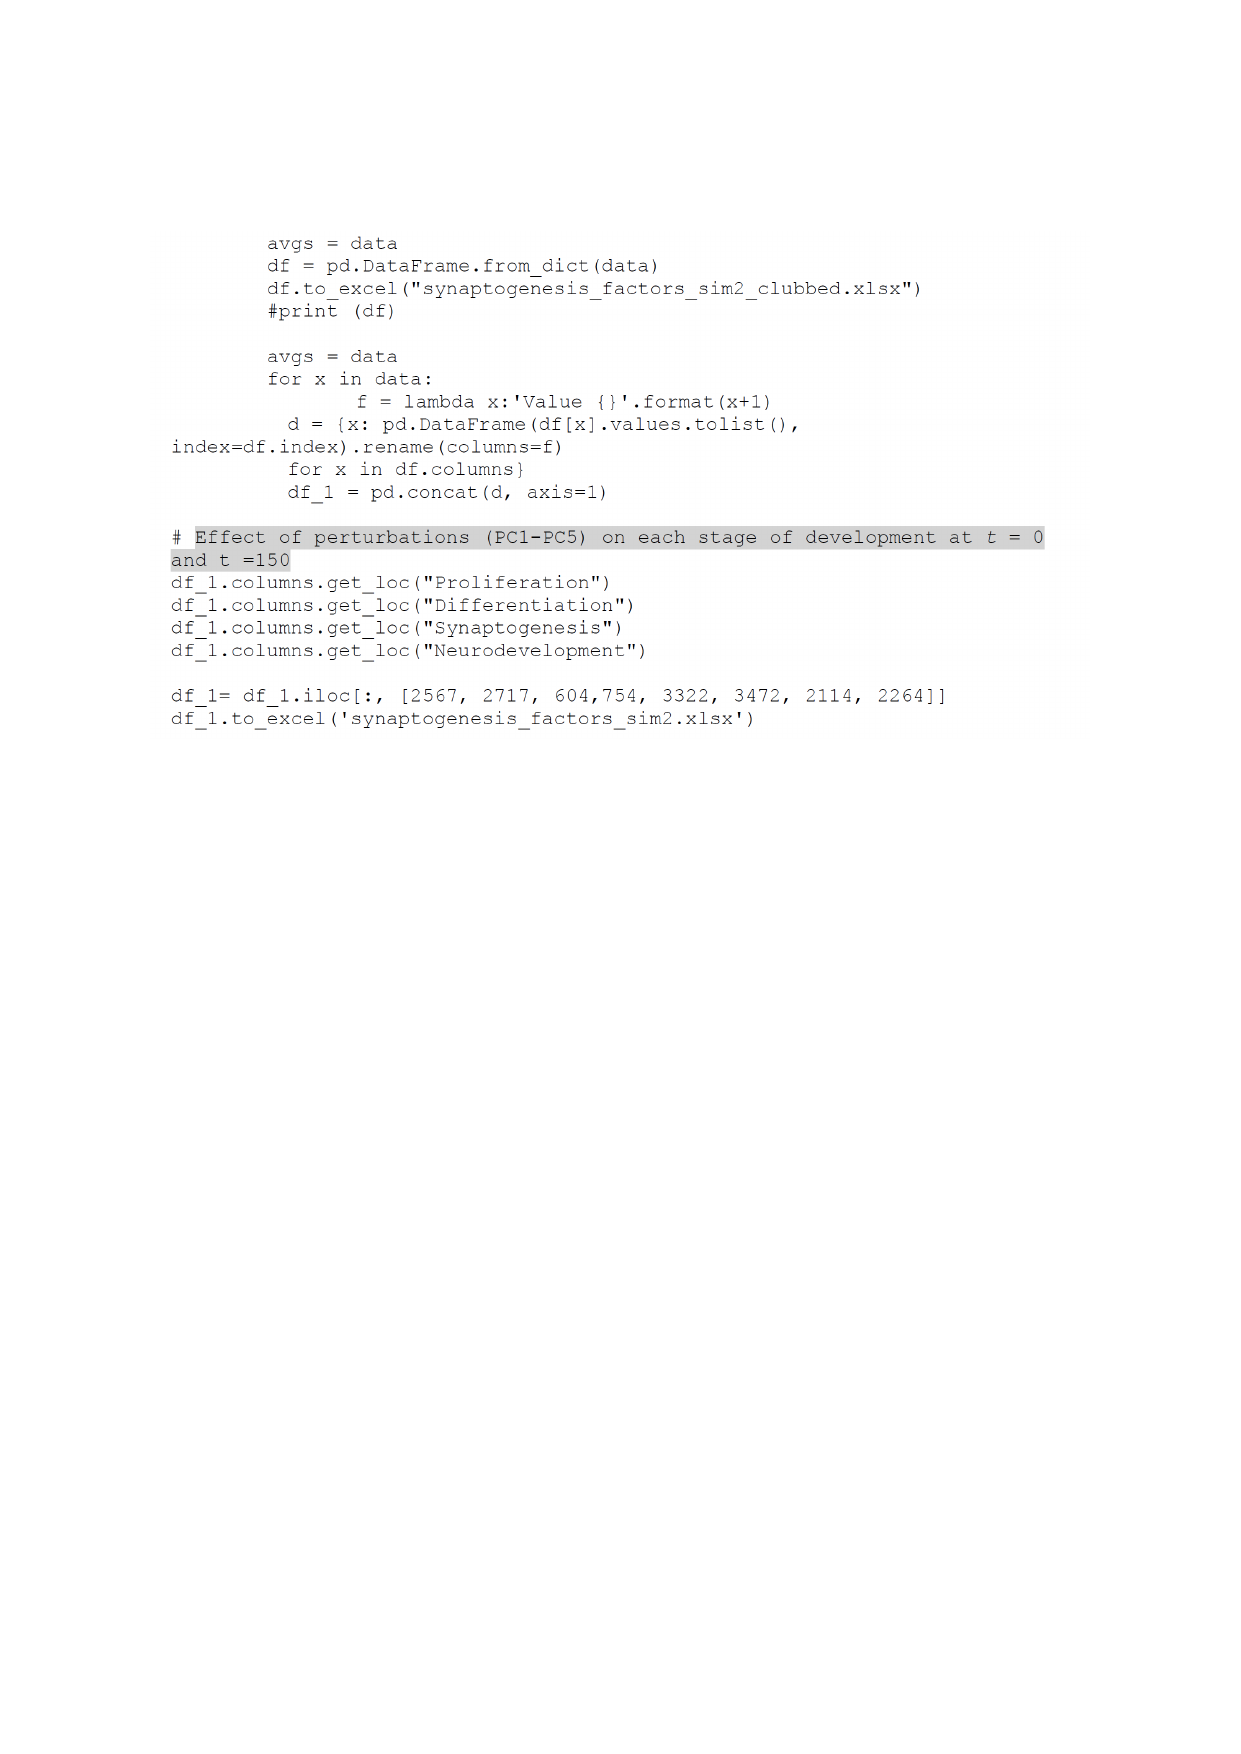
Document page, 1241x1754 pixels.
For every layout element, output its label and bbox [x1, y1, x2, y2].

picture [150, 231, 1091, 739]
